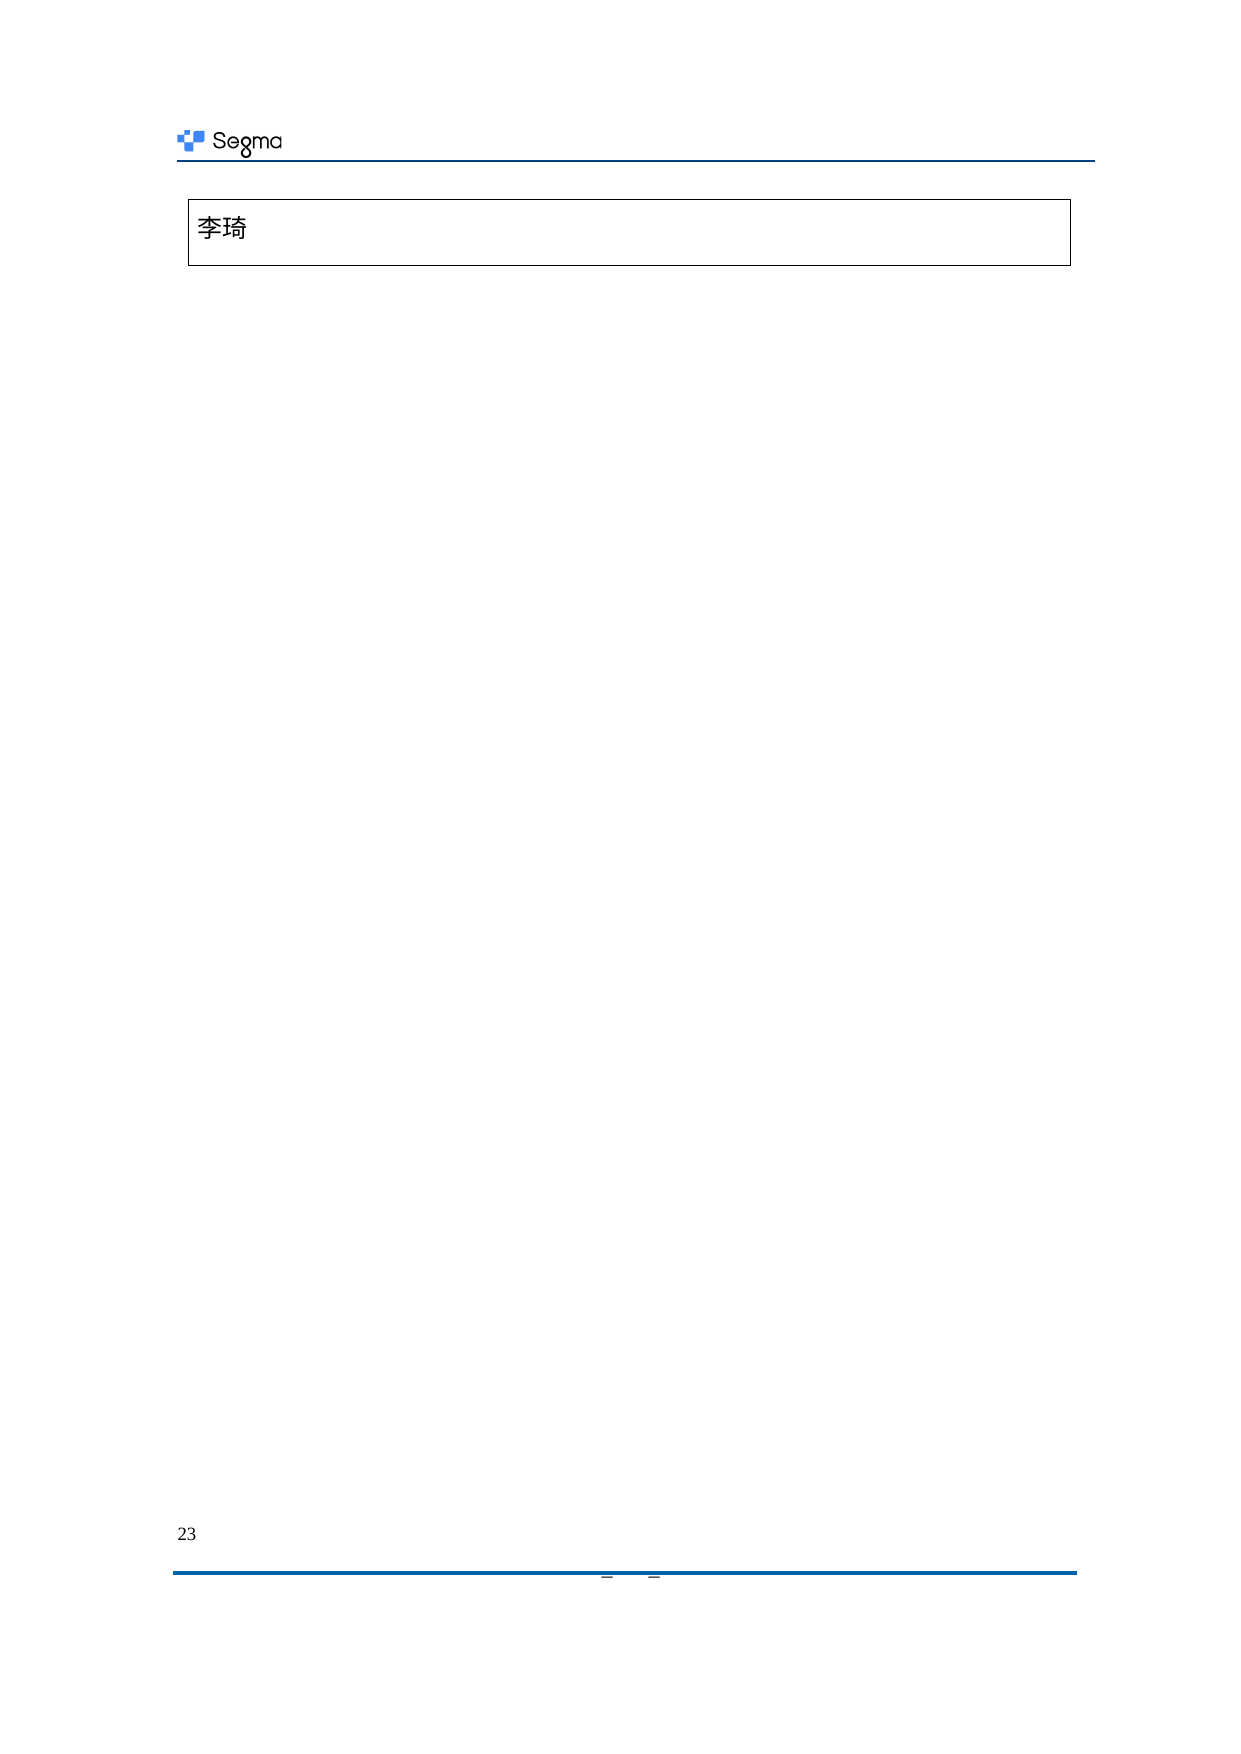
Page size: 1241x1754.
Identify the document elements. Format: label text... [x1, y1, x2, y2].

table_cell 李琦 [189, 200, 1070, 265]
picture [177, 130, 282, 158]
